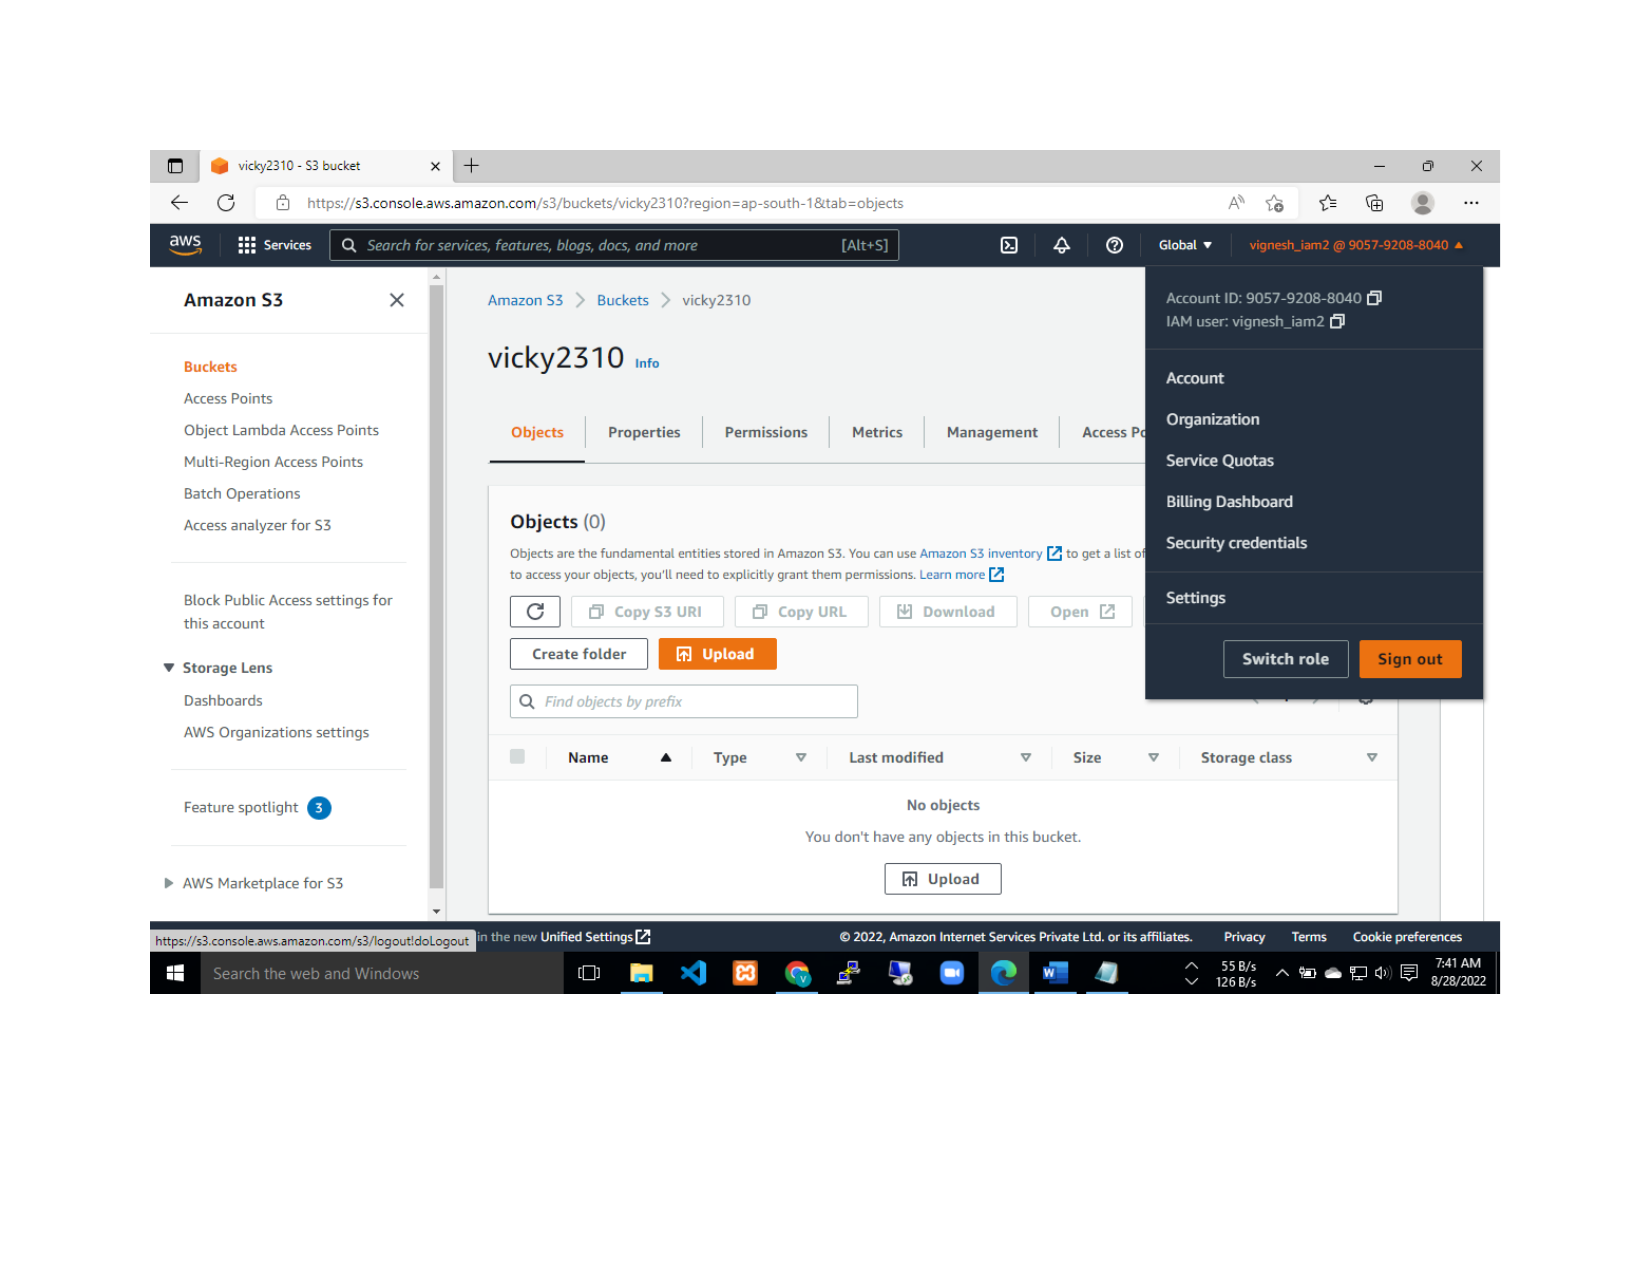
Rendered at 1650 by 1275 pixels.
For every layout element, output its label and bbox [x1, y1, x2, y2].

picture [150, 150, 1500, 994]
